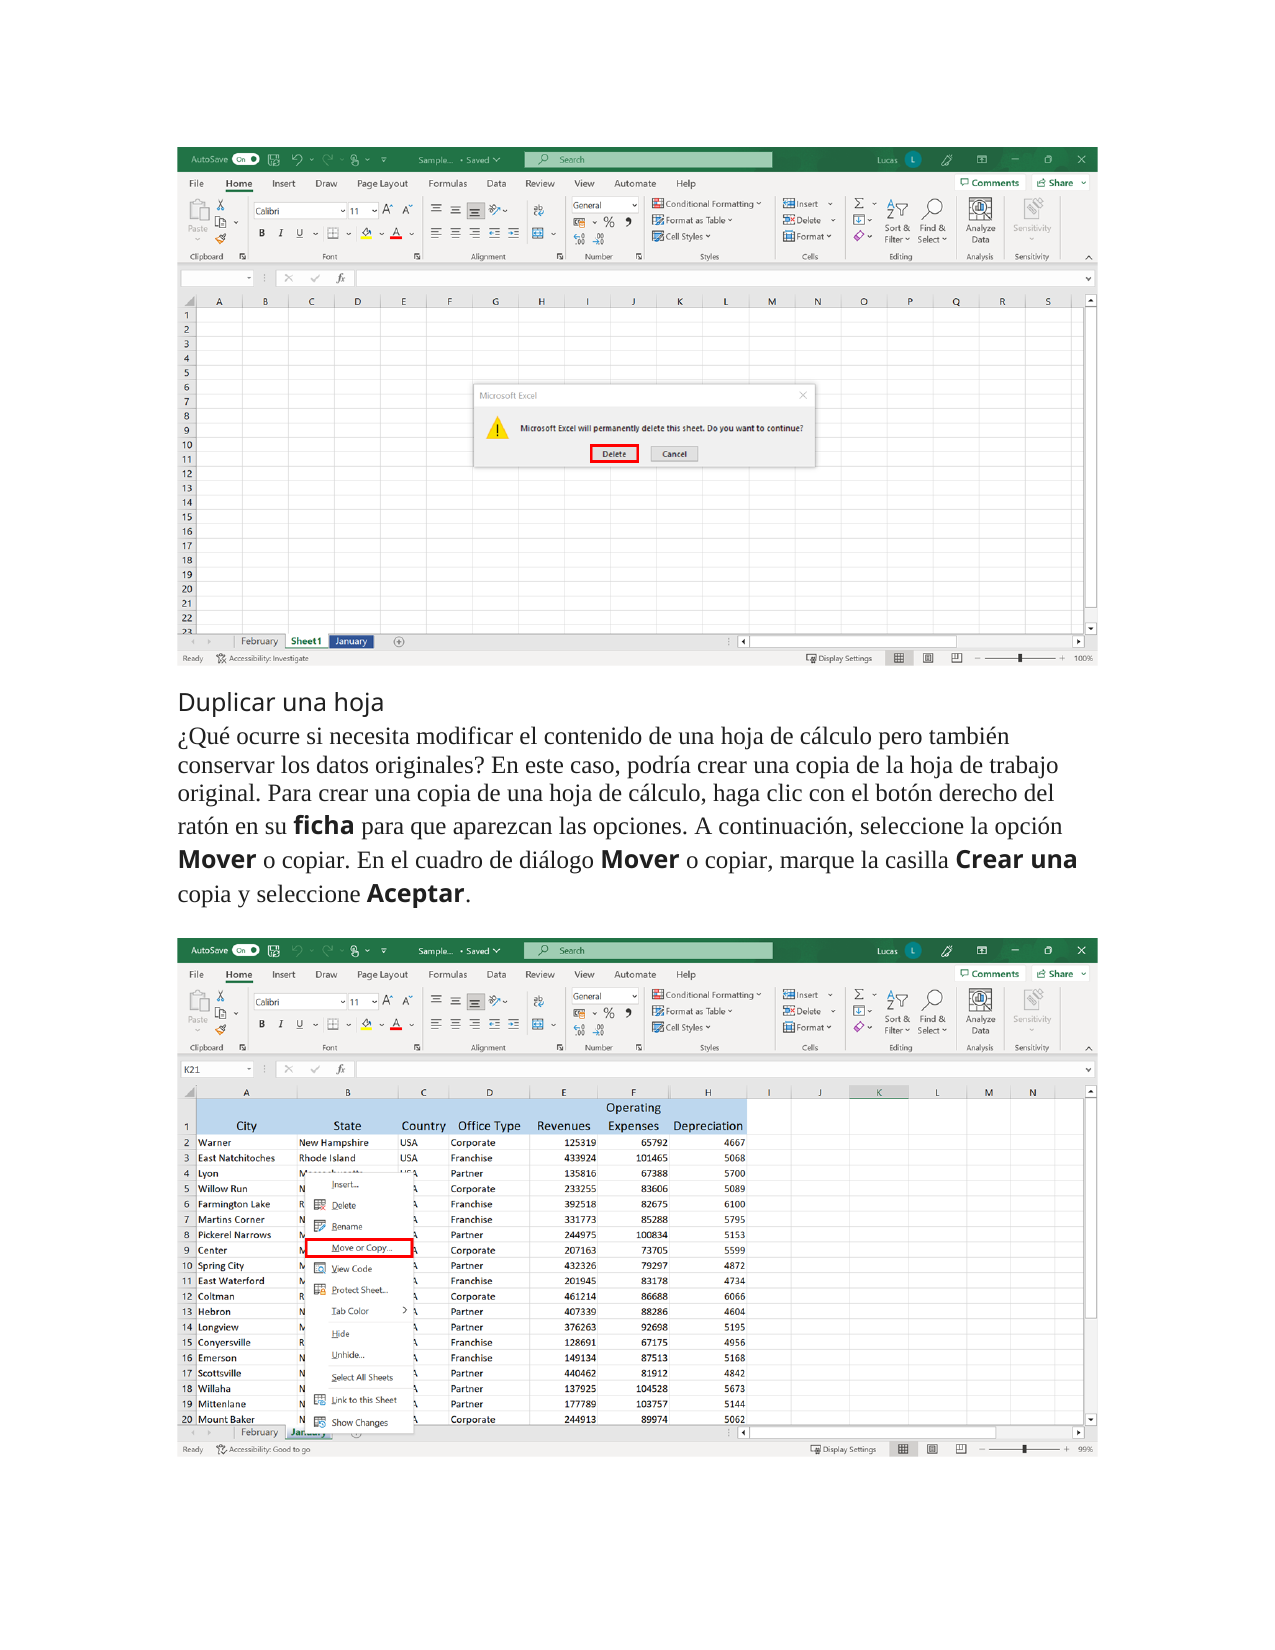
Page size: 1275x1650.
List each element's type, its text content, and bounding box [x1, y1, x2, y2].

picture [177, 938, 1098, 1457]
text ¿Qué ocurre si necesita modificar el contenido de una hoja de cálculo pero también conservar los datos originales? En este caso, podría crear una copia de la hoja de trabajo original. Para crear una copia de una hoja de cálculo, haga clic con el botón derecho del ratón en su ficha para que aparezcan las opciones. A continuación, seleccione la opción Mover o copiar. En el cuadro de diálogo Mover o copiar, marque la casilla Crear una copia y seleccione Aceptar. [177, 721, 1098, 909]
picture [177, 147, 1098, 666]
subtitle Duplicar una hoja [177, 684, 1098, 718]
